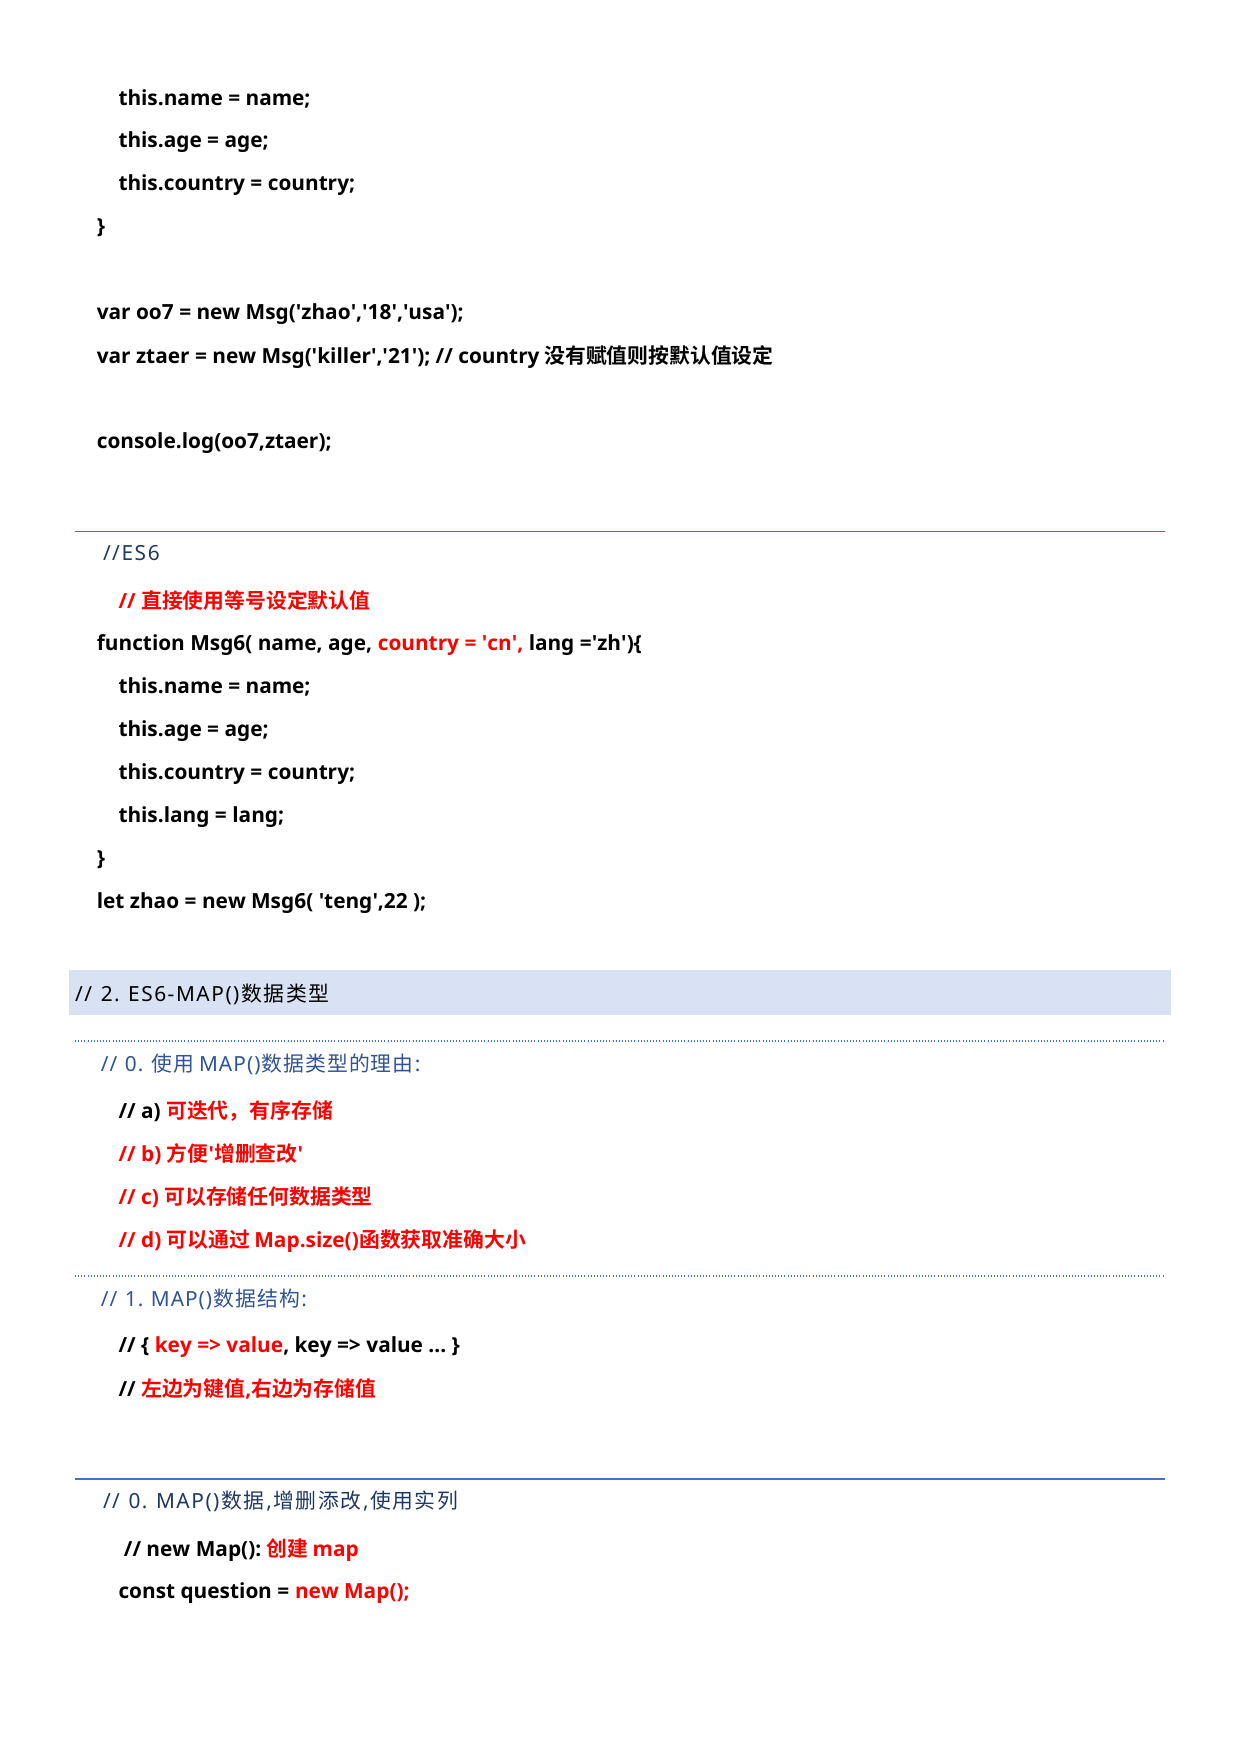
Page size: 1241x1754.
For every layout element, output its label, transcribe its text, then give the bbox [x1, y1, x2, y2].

text var oo7 = new Msg('zhao','18','usa'); [75, 295, 1165, 328]
text this.name = name; [75, 669, 1165, 702]
text // c) 可以存储任何数据类型 [75, 1179, 1165, 1212]
text const question = new Map(); [75, 1574, 1165, 1607]
text let zhao = new Msg6( 'teng',22 ); [75, 884, 1165, 916]
text } [75, 209, 1165, 242]
text // 左边为键值,右边为存储值 [75, 1371, 1165, 1404]
text // a) 可迭代，有序存储 [75, 1093, 1165, 1126]
subtitle // 0. 使用Map()数据类型的理由: [75, 1040, 1165, 1078]
subtitle // 1. Map()数据结构: [75, 1275, 1165, 1313]
text // new Map(): 创建map [75, 1531, 1165, 1564]
subtitle // 0. Map()数据,增删添改,使用实列 [75, 1480, 1165, 1516]
text // { key => value, key => value ... } [75, 1328, 1165, 1361]
subtitle //ES6 [75, 532, 1165, 569]
text function Msg6( name, age, country = 'cn', lang ='zh'){ [75, 626, 1165, 659]
text this.age = age; [75, 124, 1165, 156]
text var ztaer = new Msg('killer','21'); // country没有赋值则按默认值设定 [75, 338, 1165, 371]
text // b) 方便'增删查改' [75, 1136, 1165, 1169]
text } [75, 841, 1165, 873]
text this.country = country; [75, 167, 1165, 199]
text // 直接使用等号设定默认值 [75, 583, 1165, 616]
text this.name = name; [75, 81, 1165, 113]
text this.age = age; [75, 712, 1165, 745]
subtitle // 2. ES6-Map()数据类型 [75, 976, 1165, 1008]
text // d) 可以通过Map.size()函数获取准确大小 [75, 1222, 1165, 1254]
text this.country = country; [75, 755, 1165, 788]
text console.log(oo7,ztaer); [75, 424, 1165, 457]
text this.lang = lang; [75, 798, 1165, 831]
